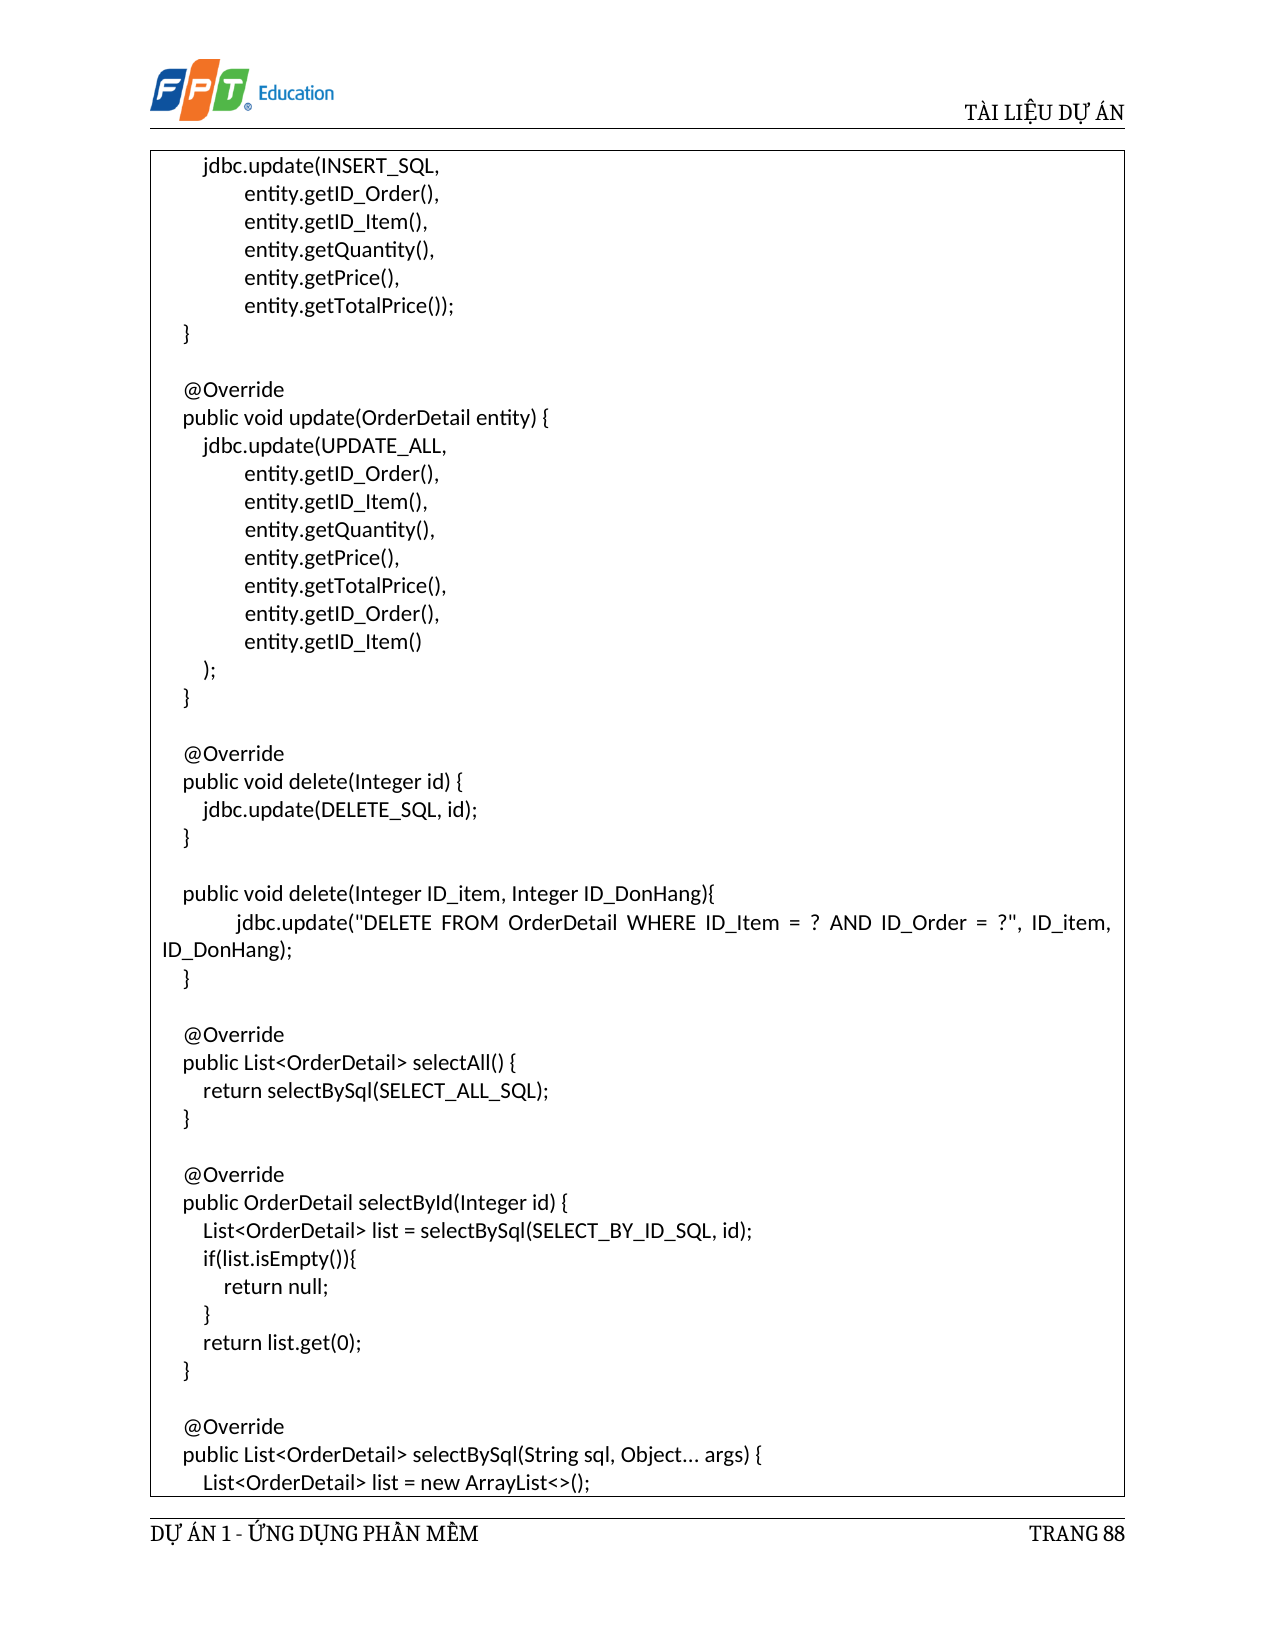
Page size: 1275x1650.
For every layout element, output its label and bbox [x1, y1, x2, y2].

table_header [151, 151, 1124, 1496]
picture [150, 59, 336, 121]
